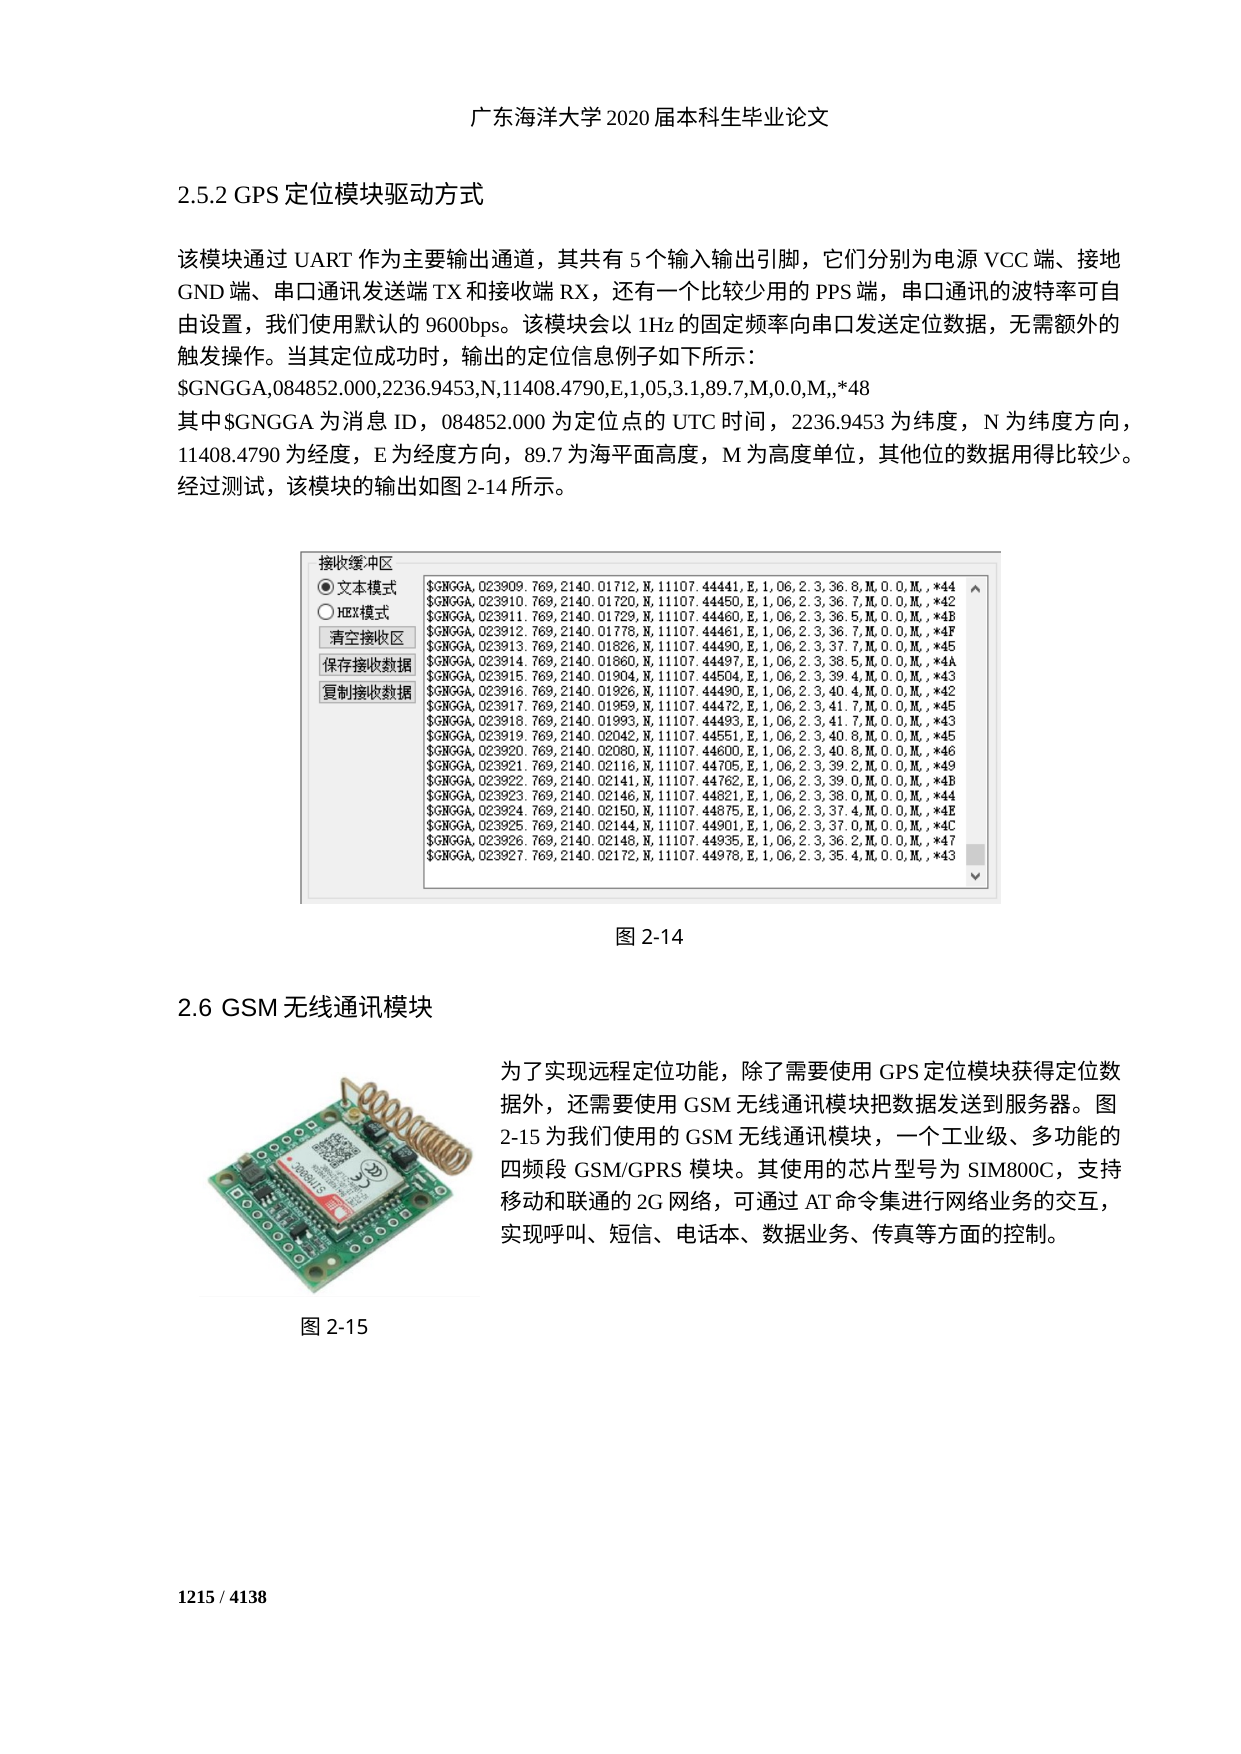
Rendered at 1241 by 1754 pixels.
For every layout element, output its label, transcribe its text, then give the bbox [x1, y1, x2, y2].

text 该模块通过 UART 作为主要输出通道，其共有5个输入输出引脚，它们分别为电源VCC端、接地GND端、串口通讯发送端TX和接收端RX，还有一个比较少用的PPS端，串口通讯的波特率可自由设置，我们使用默认的9600bps。该模块会以1Hz的固定频率向串口发送定位数据，无需额外的触发操作。当其定位成功时，输出的定位信息例子如下所示： [177, 241, 1122, 371]
subtitle GPS定位模块驱动方式 [177, 160, 1122, 225]
picture [298, 549, 1001, 904]
text $GNGGA,084852.000,2236.9453,N,11408.4790,E,1,05,3.1,89.7,M,0.0,M,,*48 [177, 371, 1122, 404]
text 为了实现远程定位功能，除了需要使用GPS定位模块获得定位数据外，还需要使用GSM无线通讯模块把数据发送到服务器。图 2-15为我们使用的GSM无线通讯模块，一个工业级、多功能的四频段 GSM/GPRS 模块。其使用的芯片型号为SIM800C，支持移动和联通的2G网络，可通过AT命令集进行网络业务的交互，实现呼叫、短信、电话本、数据业务、传真等方面的控制。 [177, 1054, 1122, 1249]
picture [199, 1072, 480, 1297]
text 其中$GNGGA为消息ID，084852.000为定位点的UTC时间，2236.9453为纬度，N为纬度方向，11408.4790为经度，E为经度方向，89.7为海平面高度，M为高度单位，其他位的数据用得比较少。经过测试，该模块的输出如图 2-14所示。 [177, 404, 1122, 501]
